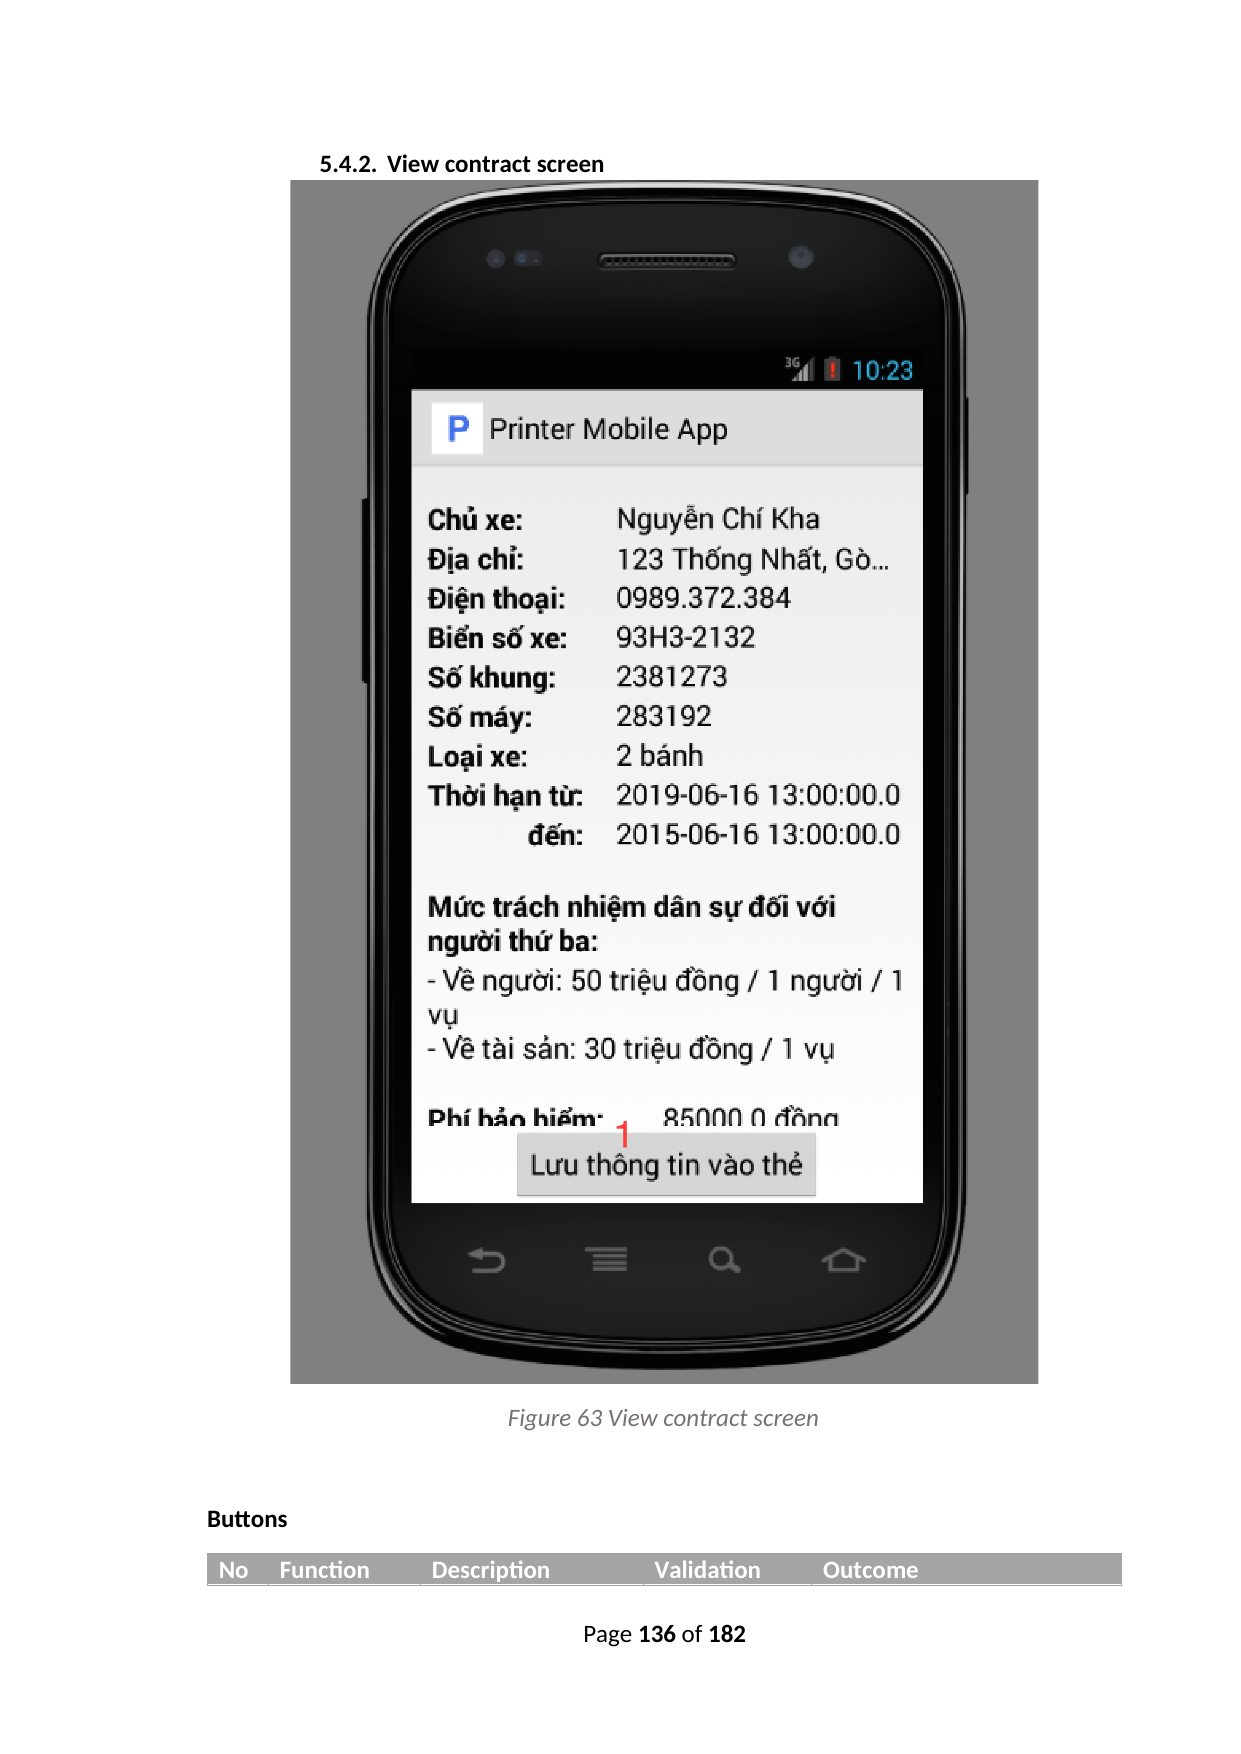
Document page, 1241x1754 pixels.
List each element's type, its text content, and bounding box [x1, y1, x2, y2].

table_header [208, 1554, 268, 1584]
text Figure View contract screen [207, 1402, 1122, 1433]
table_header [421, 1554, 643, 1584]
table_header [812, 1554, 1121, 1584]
subtitle View contract screen [319, 148, 1122, 178]
picture [290, 180, 1039, 1384]
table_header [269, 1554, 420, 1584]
text Buttons [207, 1503, 1122, 1534]
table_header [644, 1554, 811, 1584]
